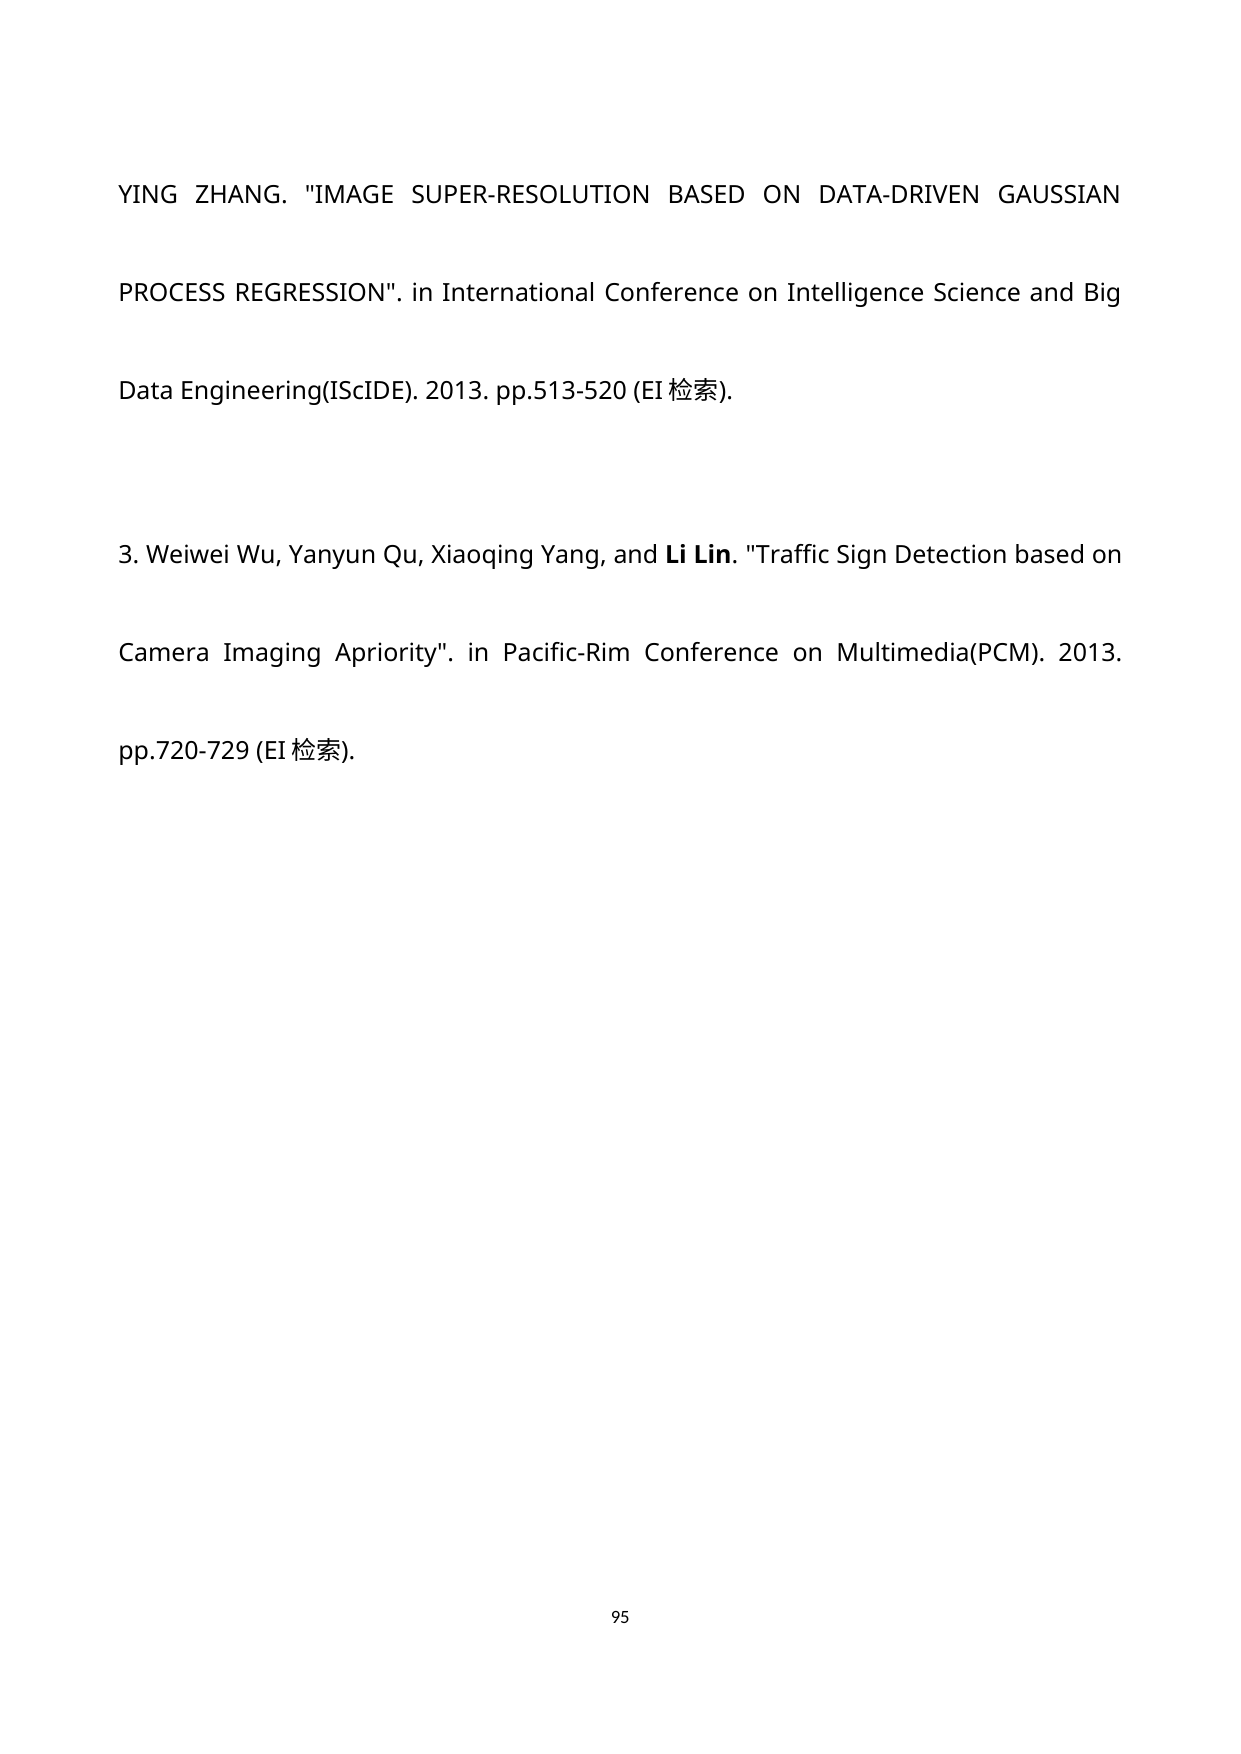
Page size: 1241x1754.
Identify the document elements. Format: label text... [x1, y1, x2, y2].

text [118, 161, 1122, 421]
text 3. Weiwei Wu, Yanyun Qu, Xiaoqing Yang, and Li Lin. "Traffic Sign Detection based on Camera Imaging Apriority". in Pacific-Rim Conference on Multimedia(PCM). 2013. pp.720-729 (EI检索). [118, 521, 1122, 781]
